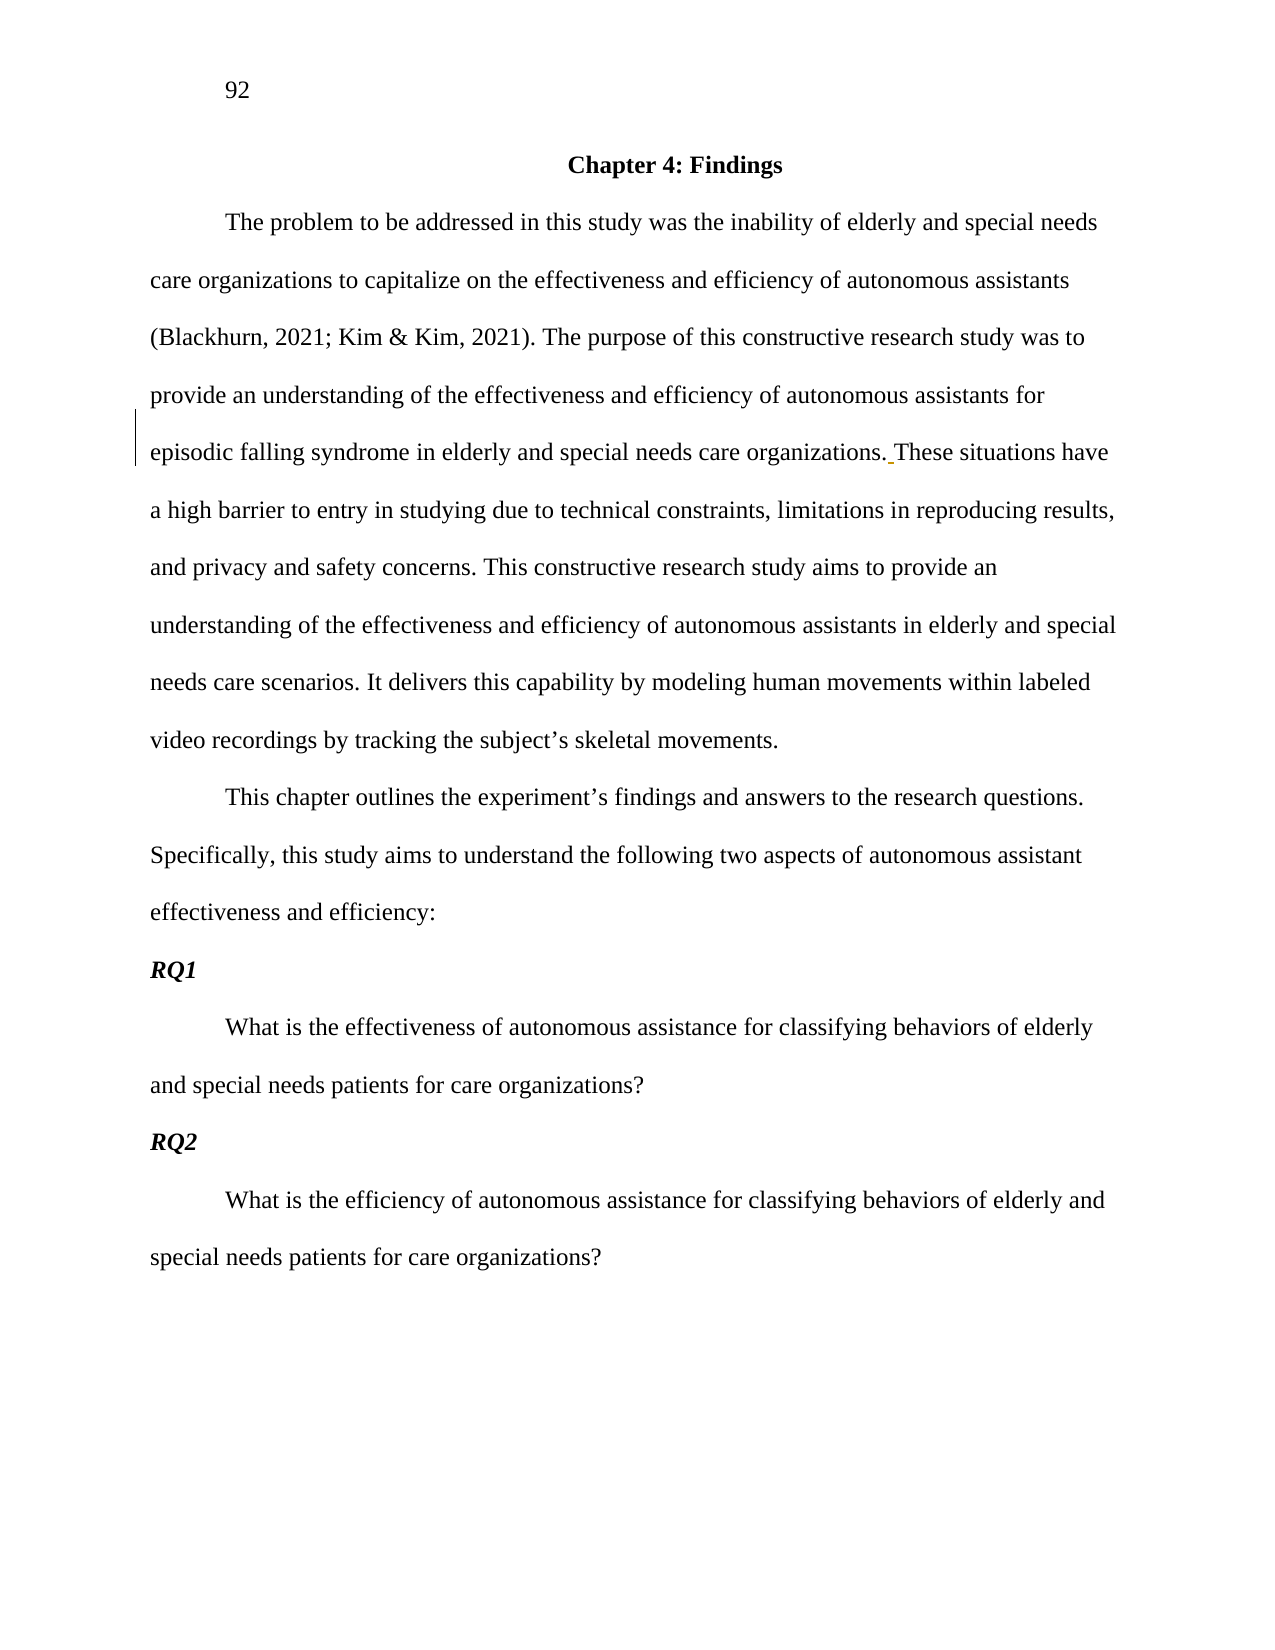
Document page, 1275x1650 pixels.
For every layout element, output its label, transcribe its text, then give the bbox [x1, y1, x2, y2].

subtitle Chapter 4: Findings [150, 150, 1125, 179]
subtitle RQ2 [150, 1127, 1125, 1156]
text The problem to be addressed in this study was the inability of elderly and special needs care organizations to capitalize on the effectiveness and efficiency of autonomous assistants (Blackhurn, 2021; Kim & Kim, 2021). The purpose of this constructive research study was to provide an understanding of the effectiveness and efficiency of autonomous assistants for episodic falling syndrome in elderly and special needs care organizations.These situations have a high barrier to entry in studying due to technical constraints, limitations in reproducing results, and privacy and safety concerns. This constructive research study aims to provide an understanding of the effectiveness and efficiency of autonomous assistants in elderly and special needs care scenarios. It delivers this capability by modeling human movements within labeled video recordings by tracking the subject’s skeletal movements. [150, 207, 1125, 754]
text What is the effectiveness of autonomous assistance for classifying behaviors of elderly and special needs patients for care organizations? [150, 1012, 1125, 1099]
text This chapter outlines the experiment’s findings and answers to the research questions. Specifically, this study aims to understand the following two aspects of autonomous assistant effectiveness and efficiency: [150, 782, 1125, 926]
text What is the efficiency of autonomous assistance for classifying behaviors of elderly and special needs patients for care organizations? [150, 1185, 1125, 1271]
subtitle RQ1 [150, 955, 1125, 984]
